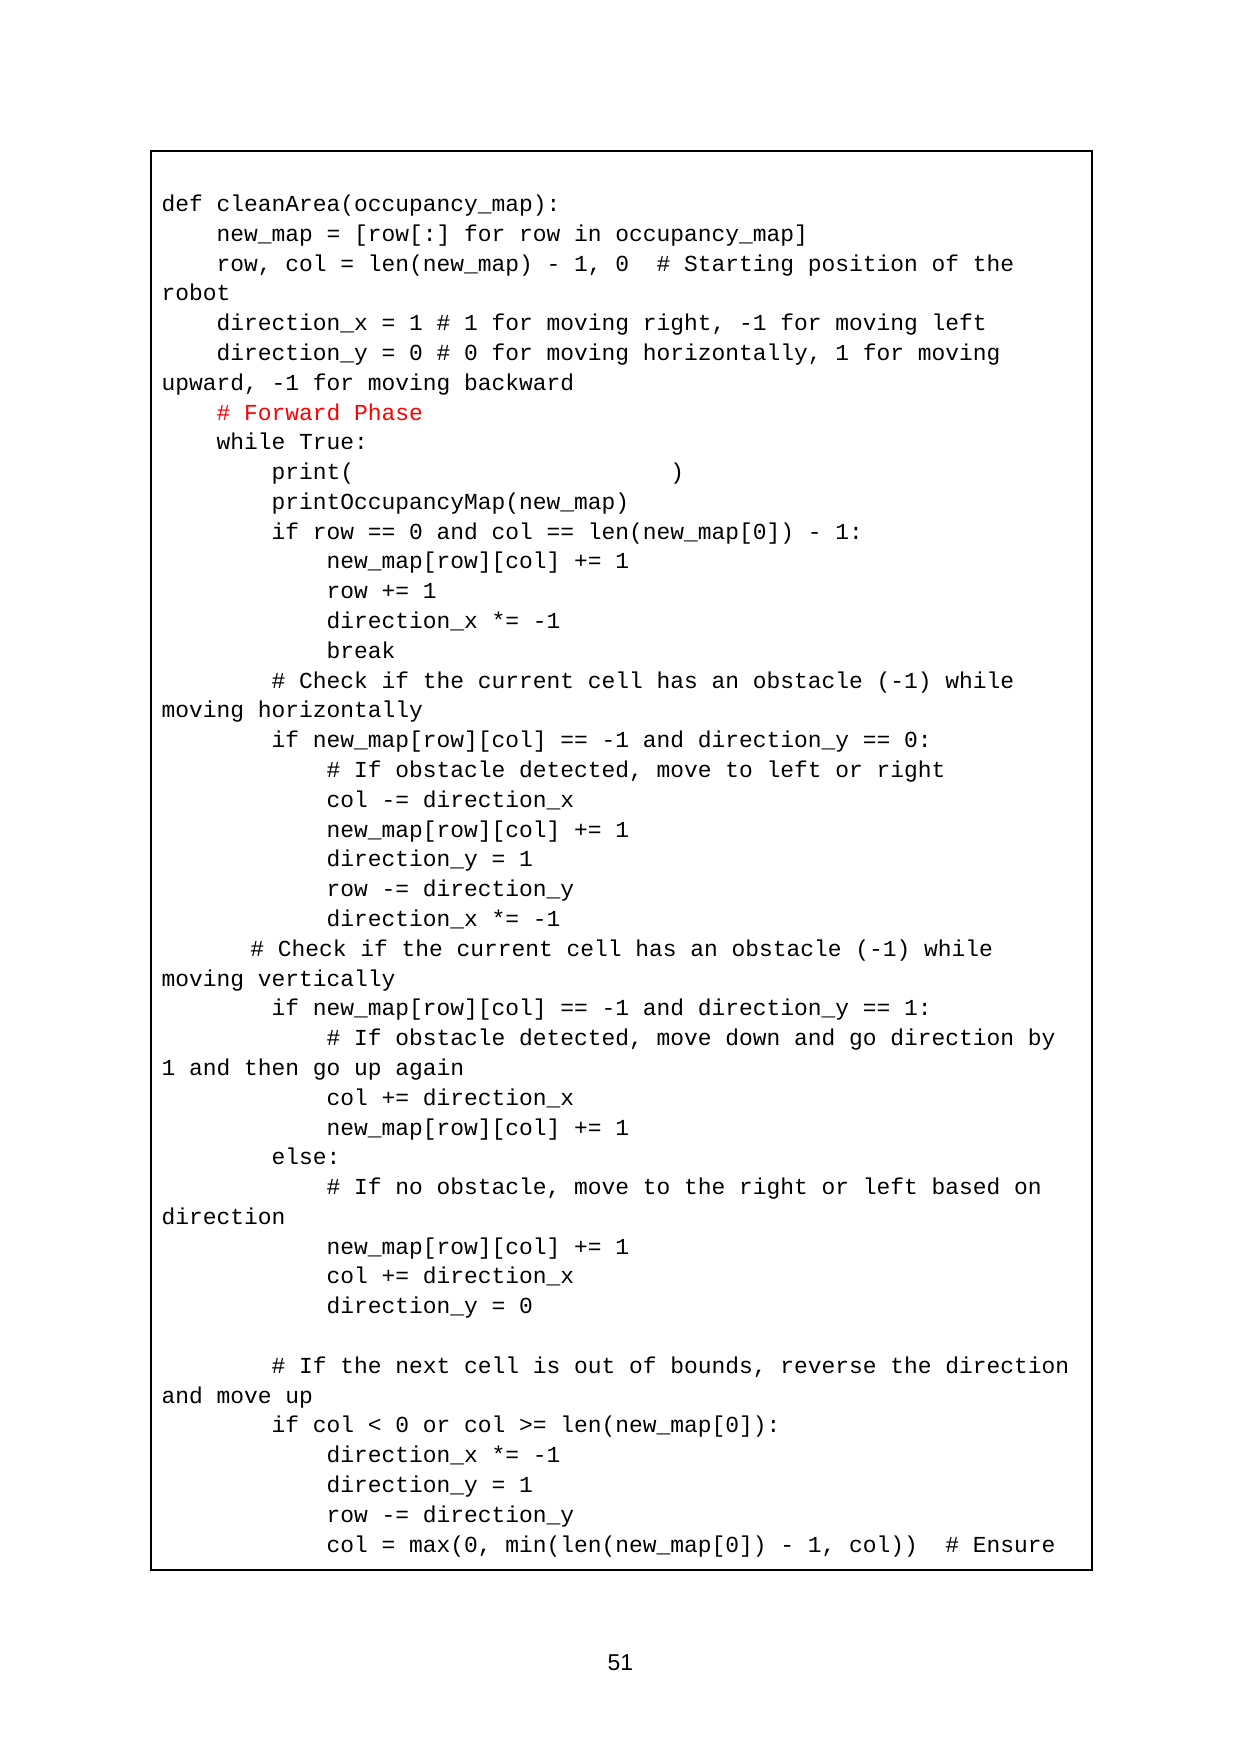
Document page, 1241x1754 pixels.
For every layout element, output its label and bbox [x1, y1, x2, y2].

table_header [152, 152, 1091, 1569]
